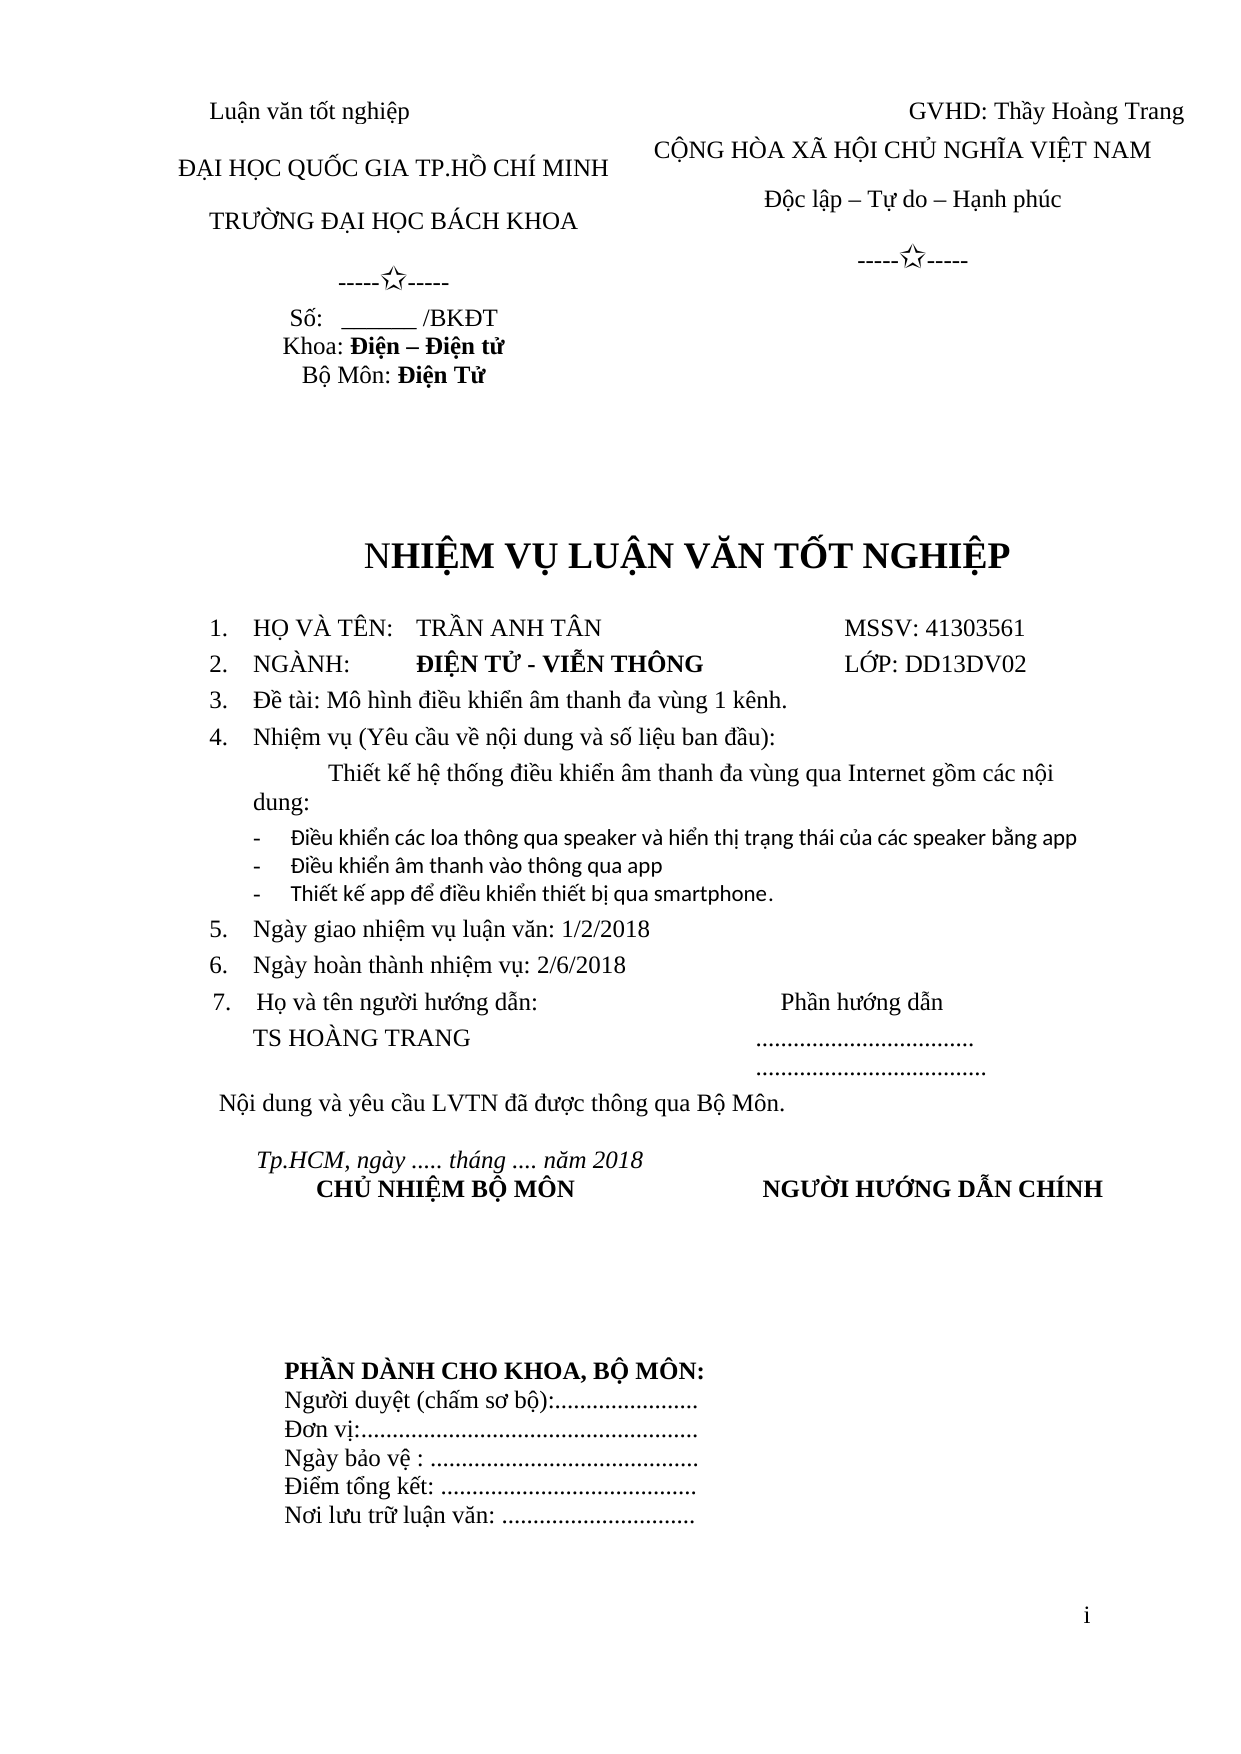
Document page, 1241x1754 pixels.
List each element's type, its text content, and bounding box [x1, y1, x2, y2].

text Người duyệt (chấm sơ bộ):....................... [209, 1385, 1090, 1414]
list Nhiệm vụ (Yêu cầu về nội dung và số liệu ban đầu): [209, 722, 1090, 750]
text Đơn vị:...................................................... [209, 1414, 1090, 1443]
text PHẦN DÀNH CHO KHOA, BỘ MÔN: [209, 1356, 1090, 1385]
text TS HOÀNG TRANG ................................... ..................................... [253, 1023, 1090, 1081]
list Điều khiển âm thanh vào thông qua app [253, 851, 1090, 879]
list NGÀNH: ĐIỆN TỬ - VIỄN THÔNG LỚP: DD13DV02 [209, 649, 1090, 678]
list Ngày giao nhiệm vụ luận văn: 1/2/2018 [209, 914, 1090, 943]
text Nội dung và yêu cầu LVTN đã được thông qua Bộ Môn. [209, 1088, 1090, 1117]
text Thiết kế hệ thống điều khiển âm thanh đa vùng qua Internet gồm các nội dung: [253, 758, 1090, 815]
list Thiết kế app để điều khiển thiết bị qua smartphone. [253, 879, 1090, 907]
text CHỦ NHIỆM BỘ MÔN NGƯỜI HƯỚNG DẪN CHÍNH [209, 1174, 1090, 1203]
text NHIỆM VỤ LUẬN VĂN TỐT NGHIỆP [209, 533, 1090, 577]
list Điều khiển các loa thông qua speaker và hiển thị trạng thái của các speaker bằng app [253, 823, 1090, 851]
list Ngày hoàn thành nhiệm vụ: 2/6/2018 [209, 951, 1090, 979]
text Ngày bảo vệ : ........................................... [209, 1443, 1090, 1471]
text Nơi lưu trữ luận văn: ............................... [209, 1500, 1090, 1529]
list HỌ VÀ TÊN : TRẦN ANH TÂN MSSV: 41303561 [209, 613, 1090, 642]
list Đề tài: Mô hình điều khiển âm thanh đa vùng 1 kênh. [209, 685, 1090, 714]
list Họ và tên người hướng dẫn: Phần hướng dẫn [212, 987, 1090, 1016]
text Tp.HCM, ngày ..... tháng .... năm 2018 [209, 1146, 1090, 1174]
text Điểm tổng kết: ......................................... [209, 1471, 1090, 1500]
